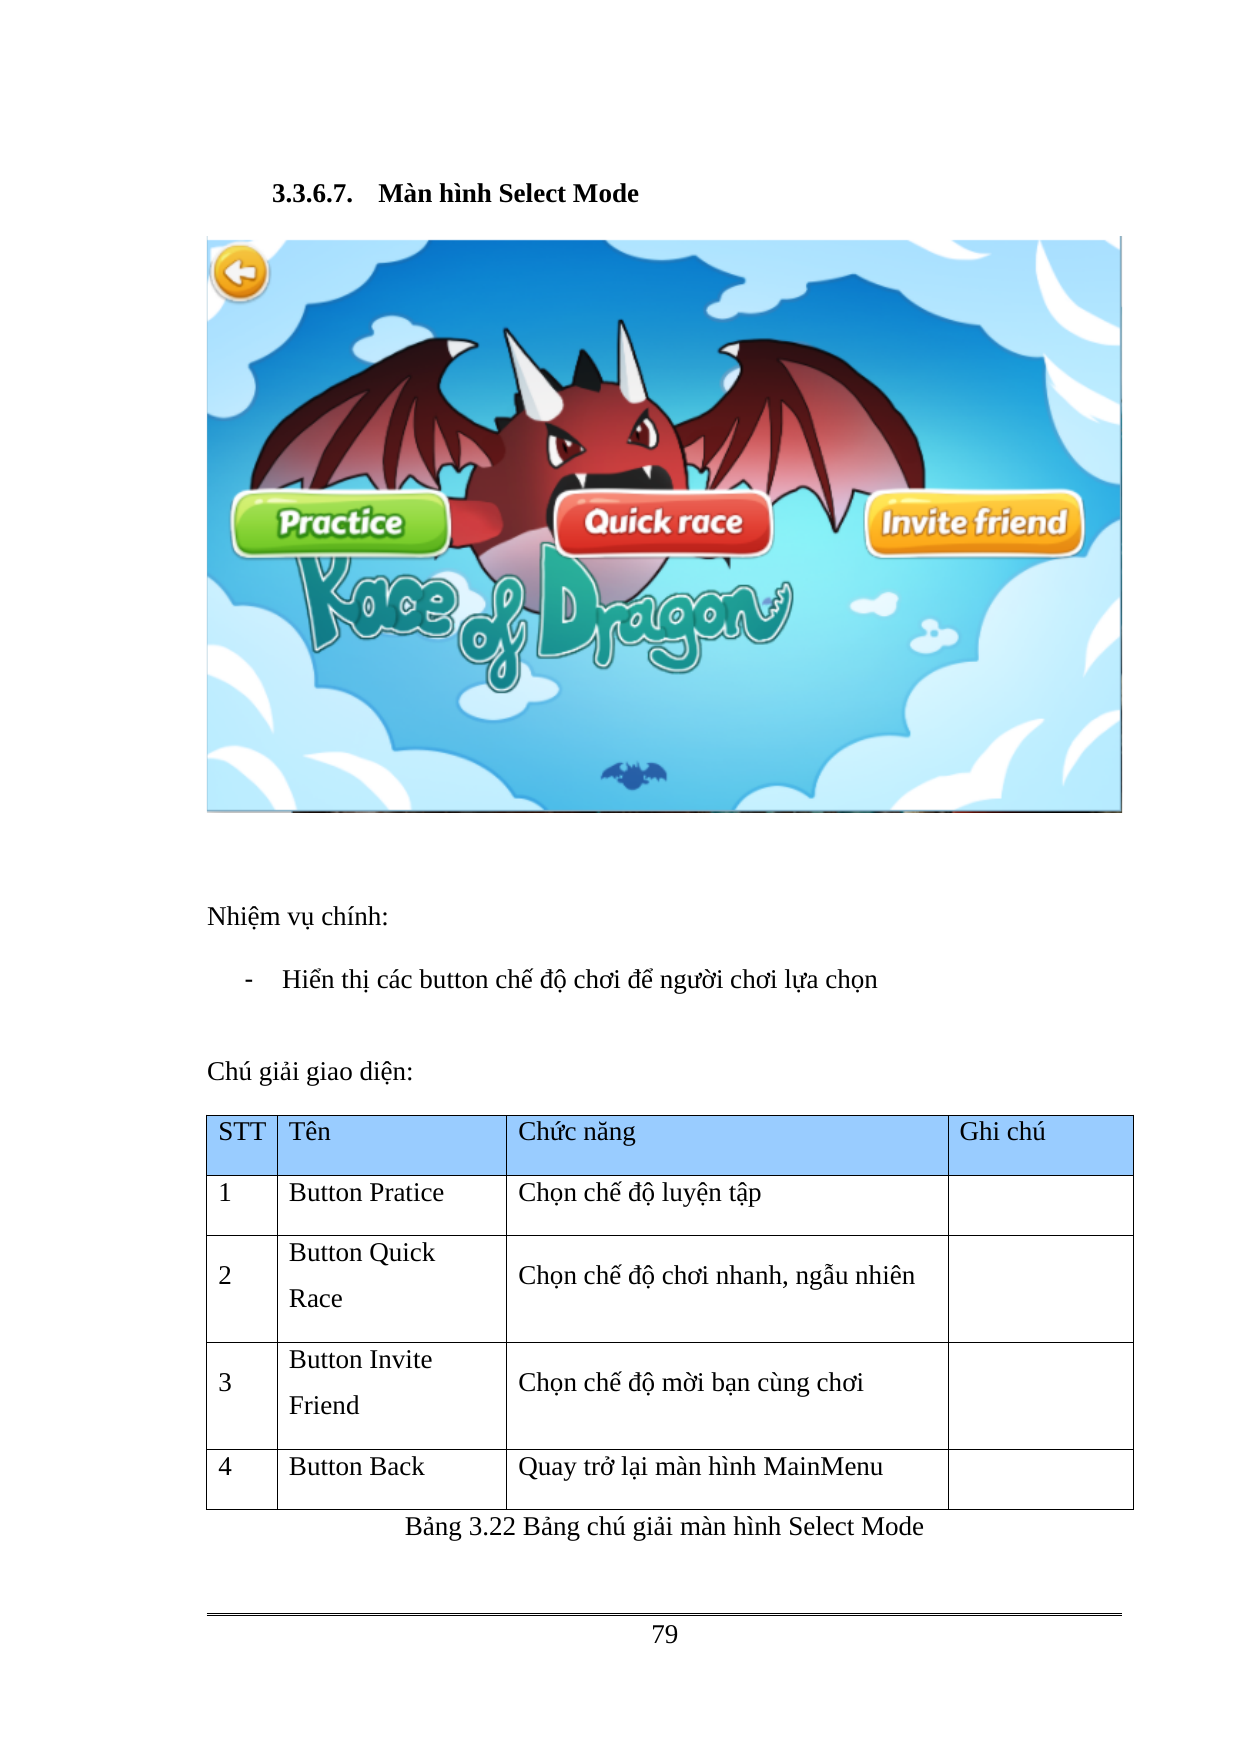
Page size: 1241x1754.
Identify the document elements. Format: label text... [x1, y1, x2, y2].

table_cell 1 [207, 1176, 277, 1235]
table_cell [949, 1343, 1133, 1449]
table_cell Quay trở lại màn hình MainMenu [507, 1450, 948, 1509]
table_header Tên [278, 1116, 506, 1175]
table_cell Chọn chế độ mời bạn cùng chơi [507, 1343, 948, 1449]
table_cell Chọn chế độ luyện tập [507, 1176, 948, 1235]
table_cell 2 [207, 1236, 277, 1342]
table_cell Button Pratice [278, 1176, 506, 1235]
table_cell [949, 1236, 1133, 1342]
picture [206, 236, 1123, 813]
table_cell Button Back [278, 1450, 506, 1509]
list Hiển thị các button chế độ chơi để người chơi lựa chọn [244, 959, 1122, 996]
table_cell Button Quick Race [278, 1236, 506, 1342]
table_cell 3 [207, 1343, 277, 1449]
text Chú giải giao diện: [207, 1055, 1122, 1086]
subtitle Màn hình Select Mode [272, 177, 1122, 208]
table_cell 4 [207, 1450, 277, 1509]
table_cell [949, 1450, 1133, 1509]
text Nhiệm vụ chính: [207, 900, 1122, 931]
table_cell [949, 1176, 1133, 1235]
table_header Ghi chú [949, 1116, 1133, 1175]
table_cell Button Invite Friend [278, 1343, 506, 1449]
table_header Chức năng [507, 1116, 948, 1175]
table_cell Chọn chế độ chơi nhanh, ngẫu nhiên [507, 1236, 948, 1342]
table_header STT [207, 1116, 277, 1175]
